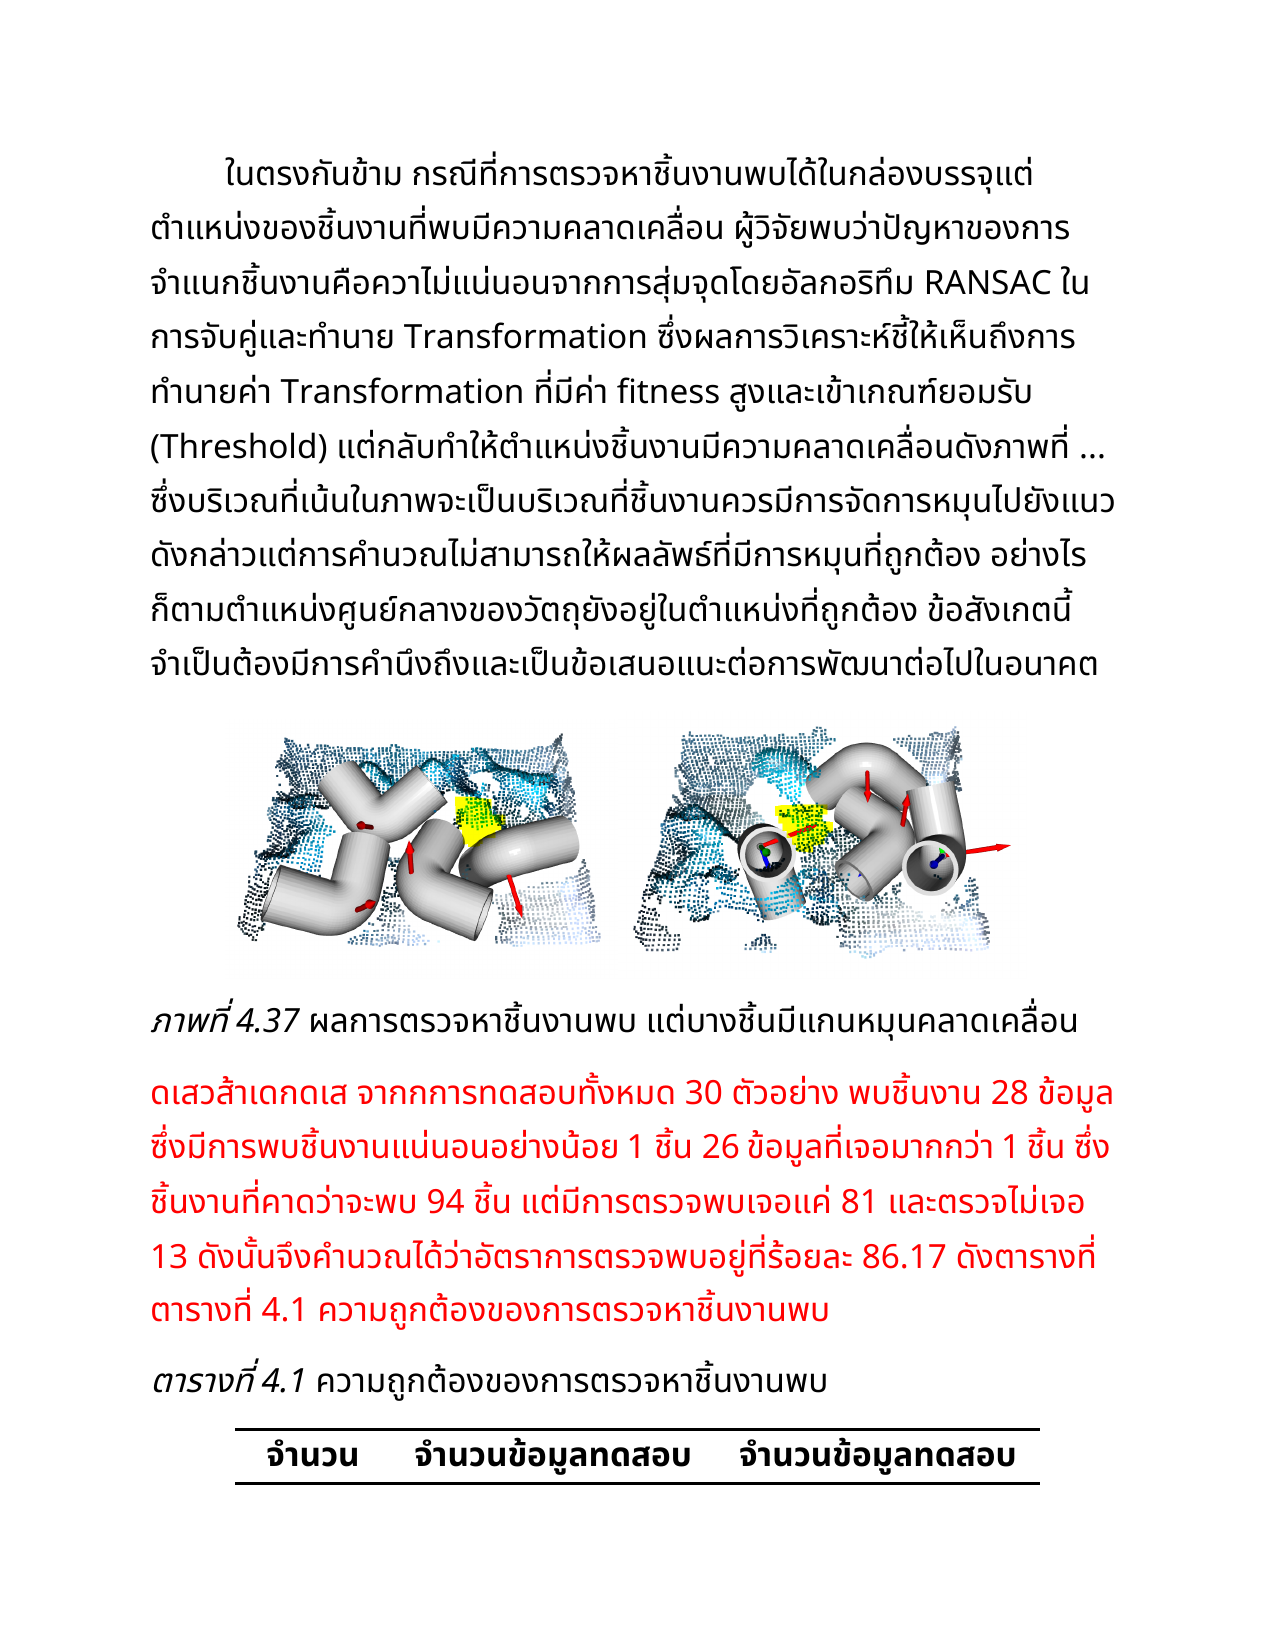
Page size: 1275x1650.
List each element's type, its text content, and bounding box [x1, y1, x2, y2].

text ในตรงกันข้าม กรณีที่การตรวจหาชิ้นงานพบได้ในกล่องบรรจุแต่ตำแหน่งของชิ้นงานที่พบมีความคลาดเคลื่อน ผู้วิจัยพบว่าปัญหาของการจำแนกชิ้นงานคือควาไม่แน่นอนจากการสุ่มจุดโดยอัลกอริทึม RANSAC ในการจับคู่และทำนาย Transformation ซึ่งผลการวิเคราะห์ชี้ให้เห็นถึงการทำนายค่า Transformation ที่มีค่า fitness สูงและเข้าเกณฑ์ยอมรับ (Threshold) แต่กลับทำให้ตำแหน่งชิ้นงานมีความคลาดเคลื่อนดังภาพที่ ... ซึ่งบริเวณที่เน้นในภาพจะเป็นบริเวณที่ชิ้นงานควรมีการจัดการหมุนไปยังแนวดังกล่าวแต่การคำนวณไม่สามารถให้ผลลัพธ์ที่มีการหมุนที่ถูกต้อง อย่างไรก็ตามตำแหน่งศูนย์กลางของวัตถุยังอยู่ในตำแหน่งที่ถูกต้อง ข้อสังเกตนี้จำเป็นต้องมีการคำนึงถึงและเป็นข้อเสนอแนะต่อการพัฒนาต่อไปในอนาคต [150, 150, 1125, 691]
text ตารางที่ 4.1 ความถูกต้องของการตรวจหาชิ้นงานพบ [150, 1357, 1125, 1407]
text ดเสวส้าเดกดเส จากกการทดสอบทั้งหมด 30 ตัวอย่าง พบชิ้นงาน 28 ข้อมูล ซึ่งมีการพบชิ้นงานแน่นอนอย่างน้อย1 ชิ้น 26ข้อมูลที่เจอมากกว่า1ชิ้น ซึ่งชิ้นงานที่คาดว่าจะพบ 94 ชิ้น แต่มีการตรวจพบเจอแค่ 81 และตรวจไม่เจอ 13 ดังนั้นจึงคำนวณได้ว่าอัตราการตรวจพบอยู่ที่ร้อยละ 86.17 ดังตารางที่ ตารางที่ 4.1 ความถูกต้องของการตรวจหาชิ้นงานพบ [150, 1069, 1125, 1336]
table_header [715, 1431, 1040, 1482]
picture [225, 711, 1027, 979]
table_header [391, 1431, 715, 1482]
table_header จำนวนข้อมูลทดสอบ [235, 1431, 391, 1482]
